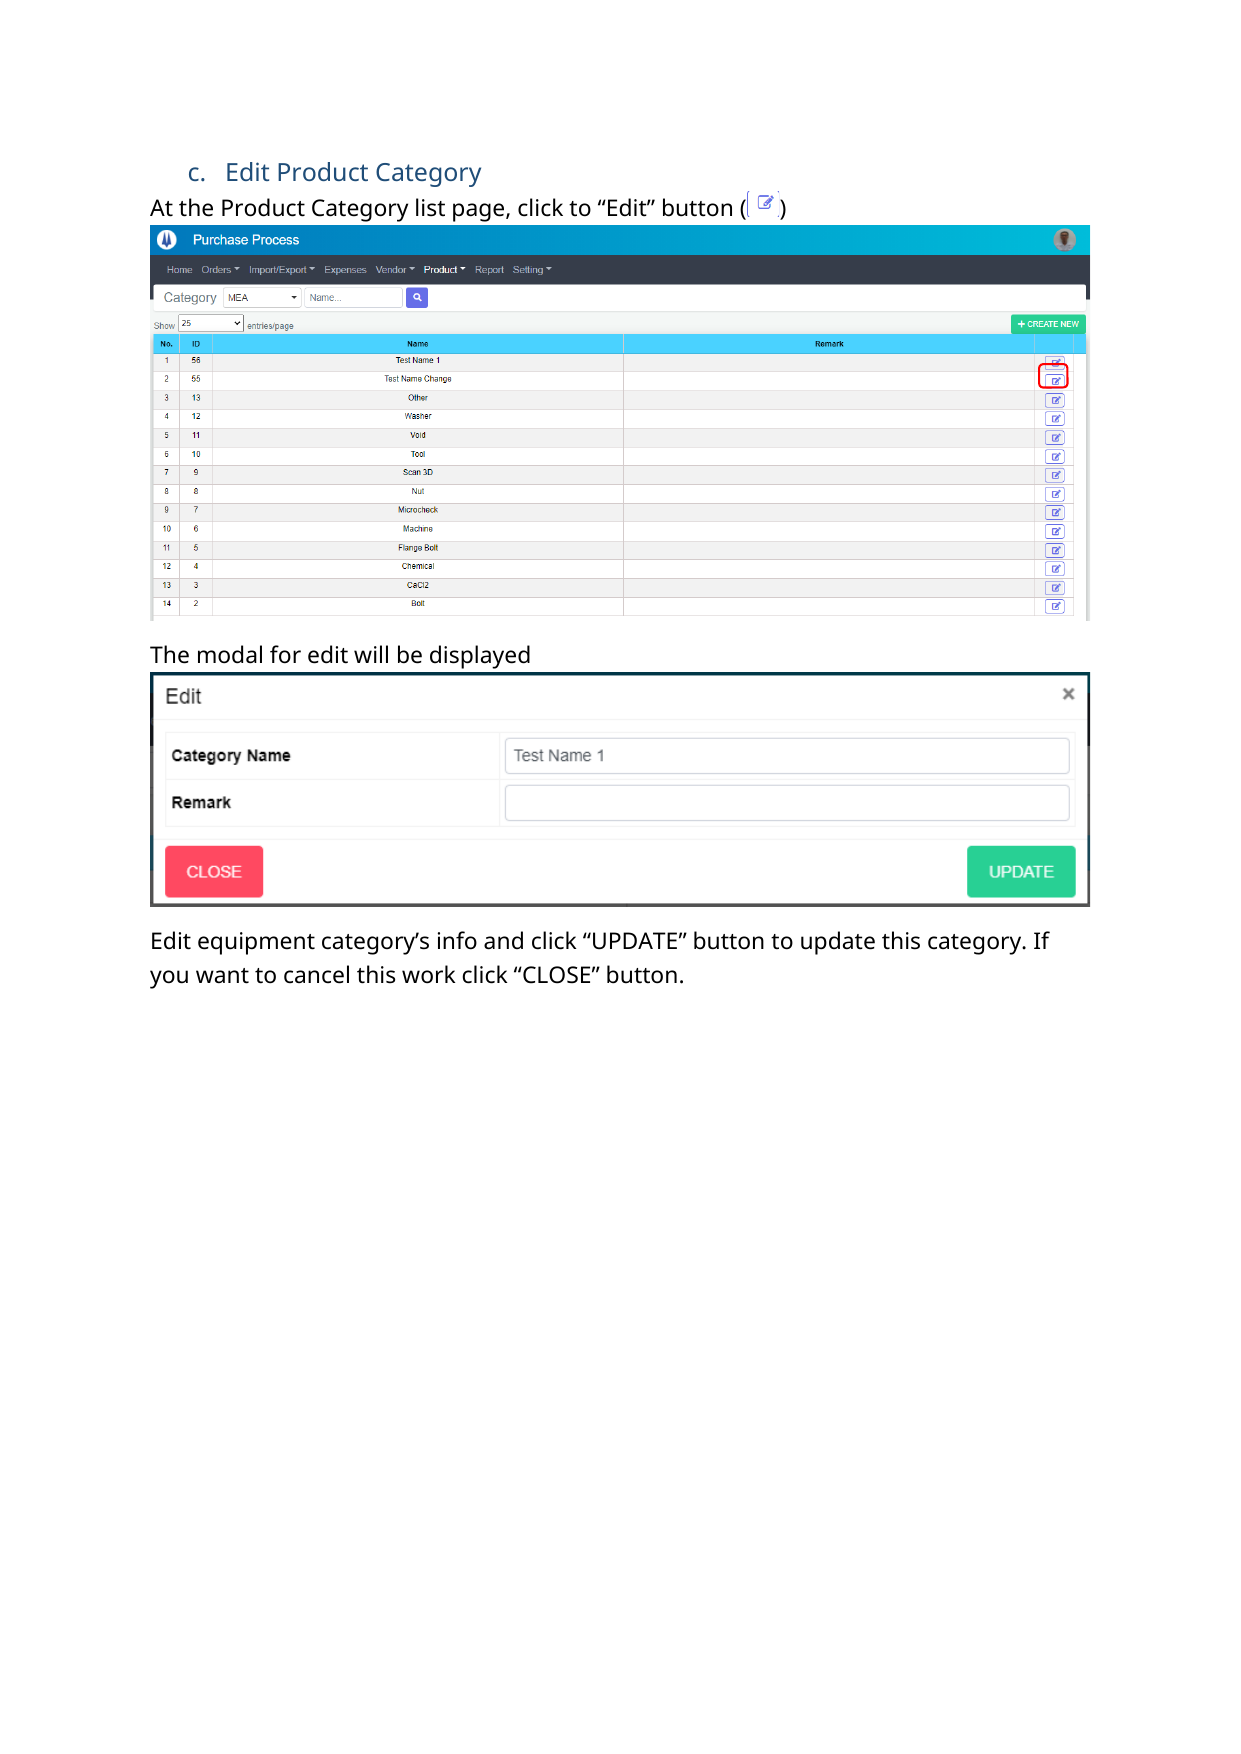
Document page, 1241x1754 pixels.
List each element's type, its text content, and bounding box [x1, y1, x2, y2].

picture [150, 225, 1091, 621]
subtitle Edit Product Category [187, 154, 1090, 188]
text Edit equipment category’s info and click “UPDATE” button to update this category. If you want to cancel this work click “CLOSE” button. [150, 925, 1090, 990]
text The modal for edit will be displayed [150, 639, 1090, 672]
picture [747, 191, 780, 217]
picture [150, 672, 1091, 907]
text At the Product Category list page, click to “Edit” button () [150, 191, 1090, 225]
